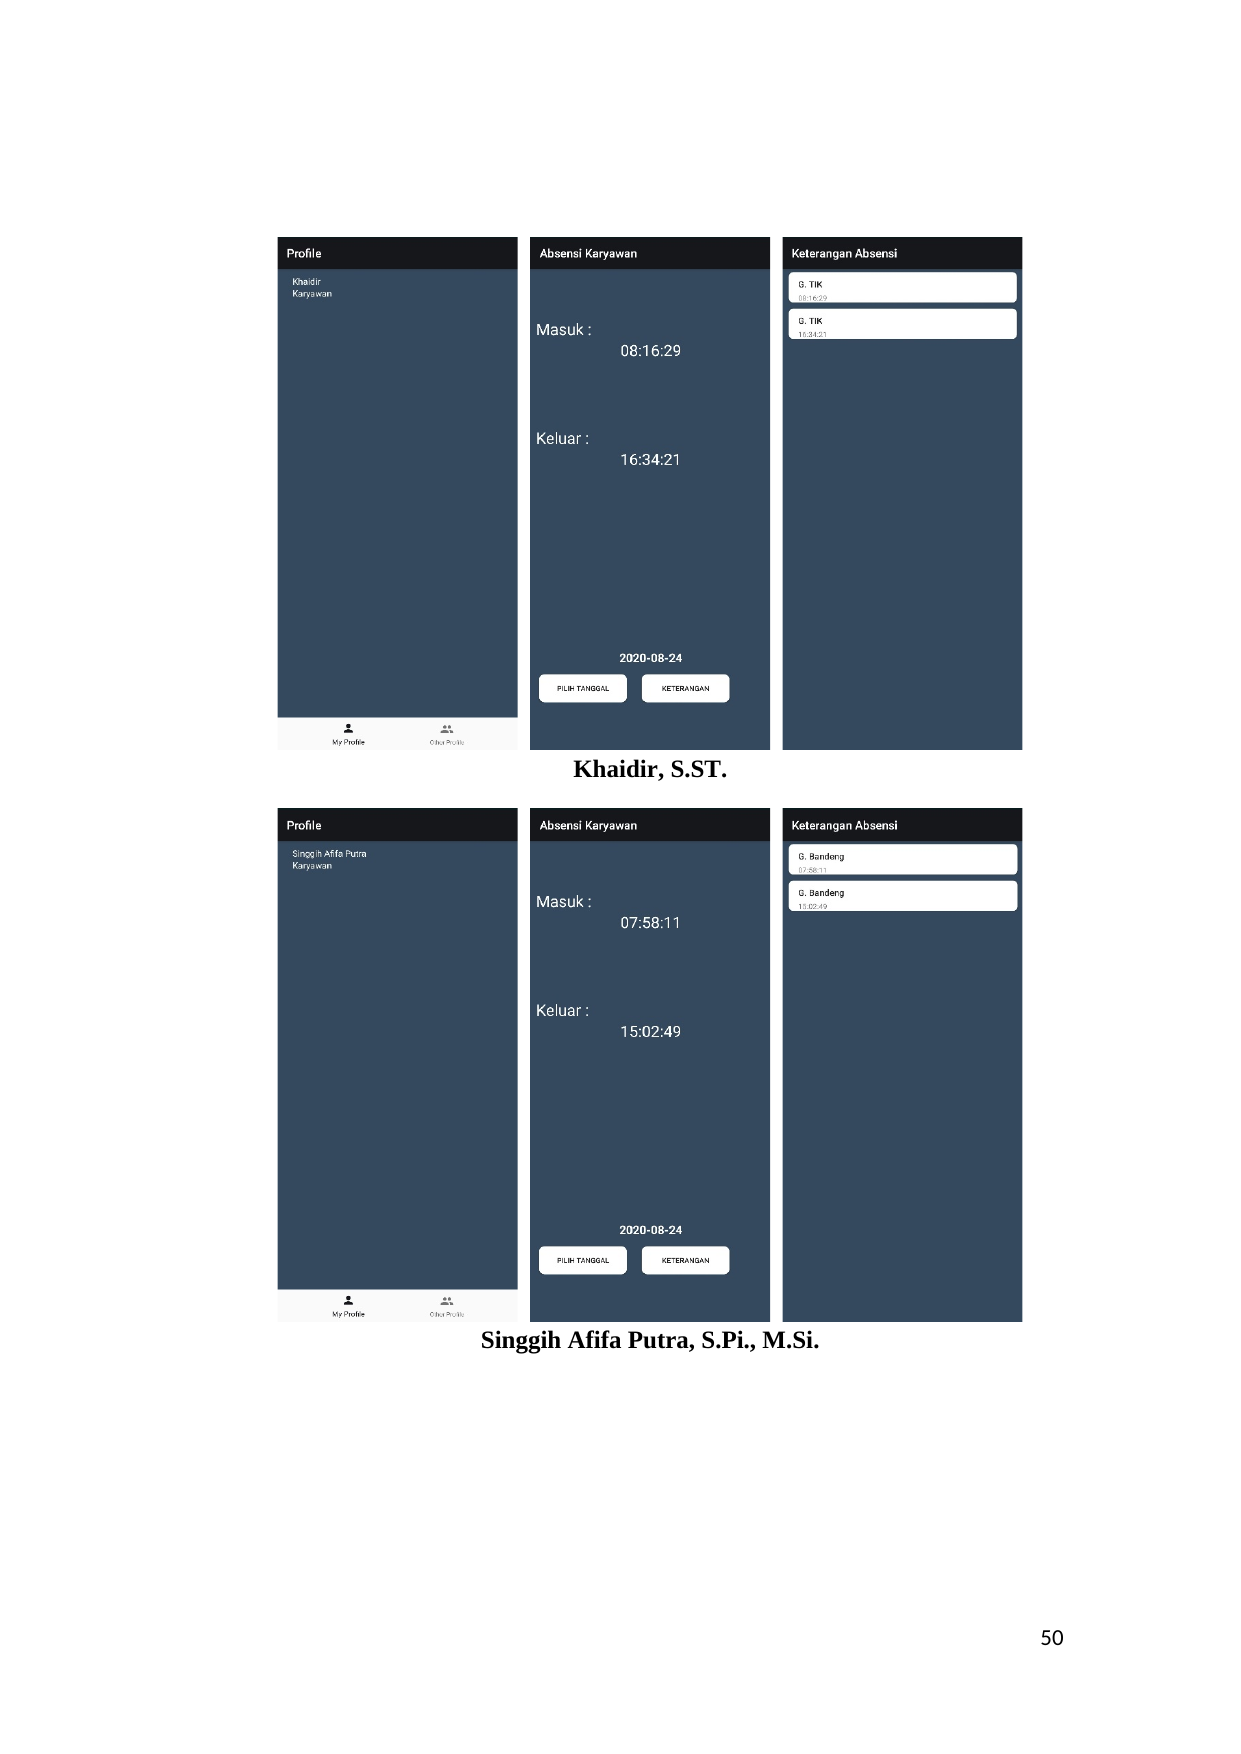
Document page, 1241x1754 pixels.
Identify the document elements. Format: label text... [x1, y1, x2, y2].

text Singgih Afifa Putra, S.Pi., M.Si. [237, 1325, 1063, 1354]
picture [530, 237, 771, 750]
picture [277, 237, 518, 750]
picture [782, 808, 1023, 1322]
picture [530, 808, 771, 1322]
picture [277, 808, 518, 1322]
picture [782, 237, 1023, 750]
text Khaidir, S.ST. [237, 754, 1063, 783]
